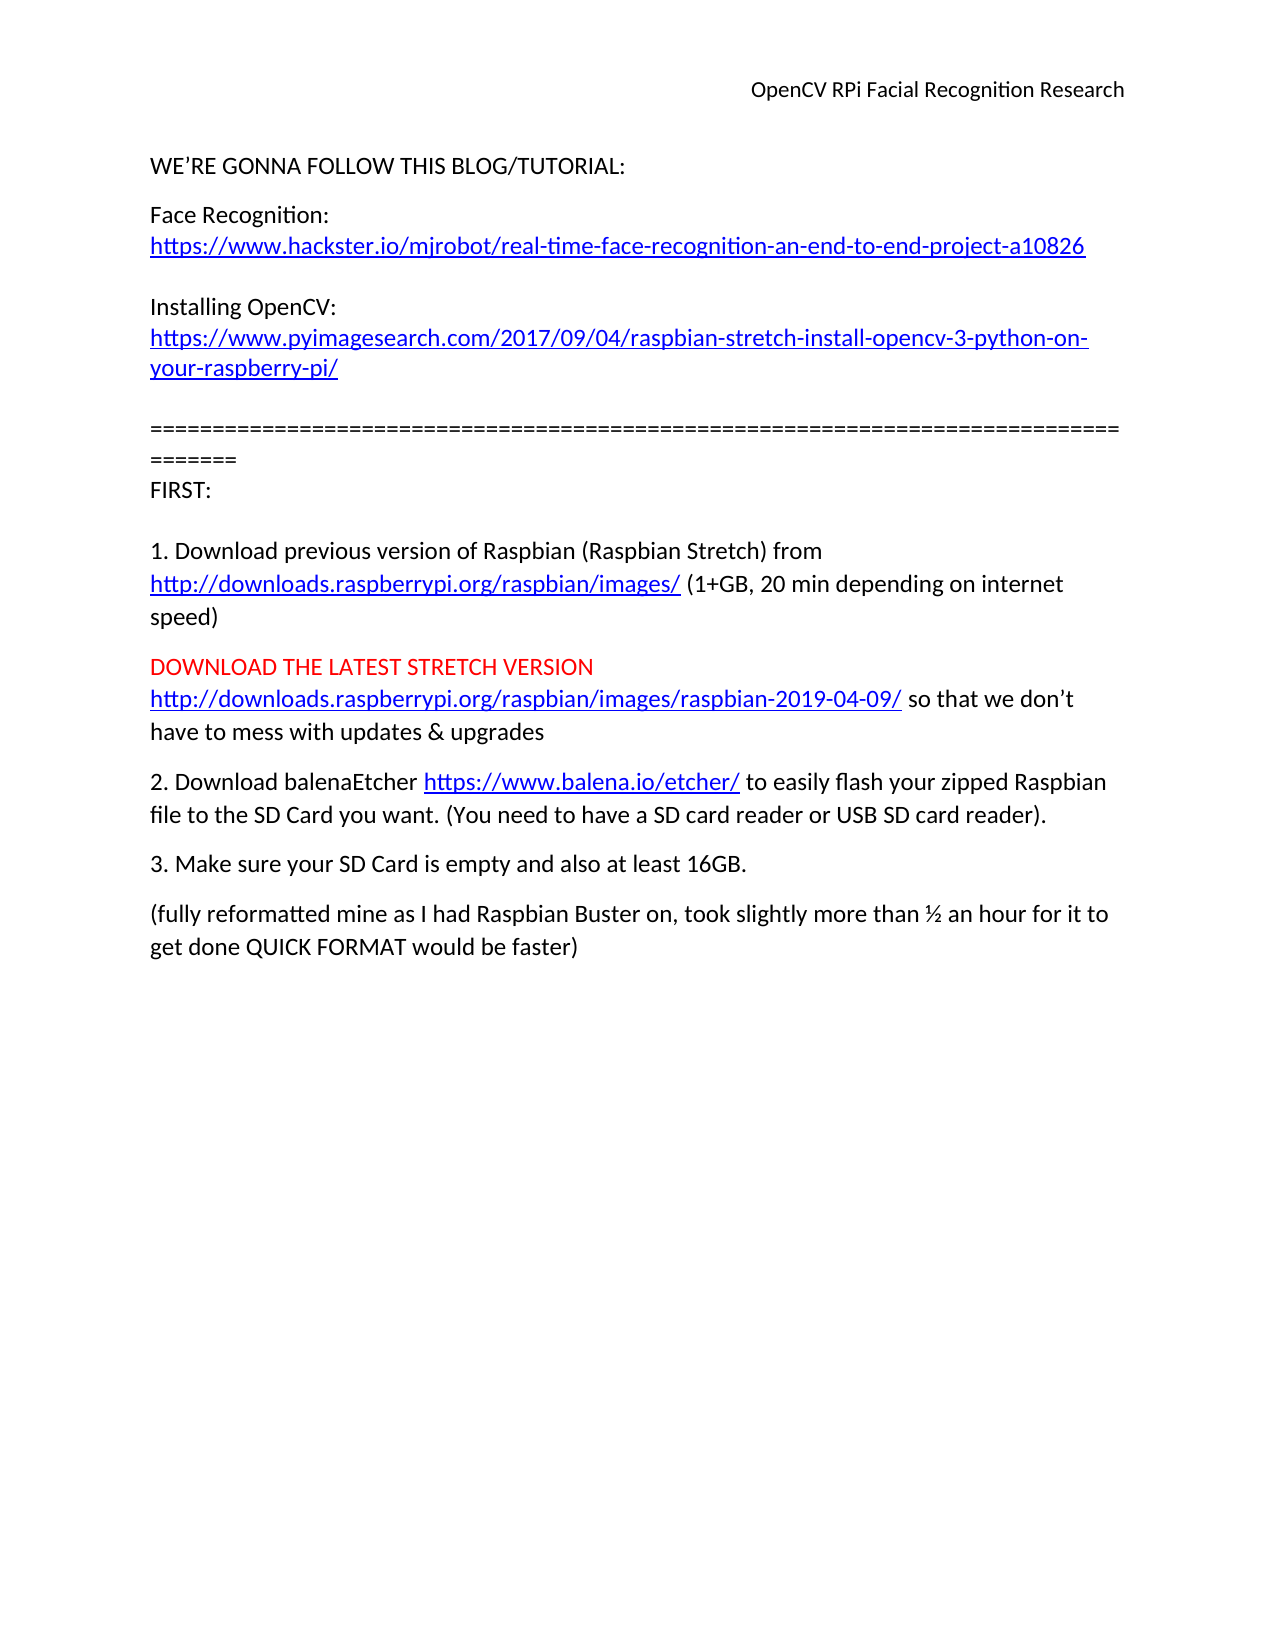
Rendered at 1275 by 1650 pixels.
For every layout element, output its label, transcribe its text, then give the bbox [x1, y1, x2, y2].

text 3. Make sure your SD Card is empty and also at least 16GB. [150, 849, 1125, 879]
text Installing OpenCV: [150, 291, 1125, 322]
text https://www.pyimagesearch.com/2017/09/04/raspbian-stretch-install-opencv-3-python-on-your-raspberry-pi/ [150, 322, 1125, 383]
text https://www.hackster.io/mjrobot/real-time-face-recognition-an-end-to-end-project-a10826 [150, 230, 1125, 261]
text 1. Download previous version of Raspbian (Raspbian Stretch) from http://downloads.raspberrypi.org/raspbian/images/ (1+GB, 20 min depending on internet speed) [150, 535, 1125, 632]
text ===================================================================================== [150, 413, 1125, 474]
text DOWNLOAD THE LATEST STRETCH VERSION http://downloads.raspberrypi.org/raspbian/images/raspbian-2019-04-09/ so that we don’t have to mess with updates & upgrades [150, 651, 1125, 747]
text (fully reformatted mine as I had Raspbian Buster on, took slightly more than ½ an hour for it to get done QUICK FORMAT would be faster) [150, 898, 1125, 962]
text FIRST: [150, 474, 1125, 505]
text WE’RE GONNA FOLLOW THIS BLOG/TUTORIAL: [150, 150, 1125, 181]
text 2. Download balenaEtcher https://www.balena.io/etcher/ to easily flash your zipped Raspbian file to the SD Card you want. (You need to have a SD card reader or USB SD card reader). [150, 766, 1125, 829]
text Face Recognition: [150, 199, 1125, 230]
